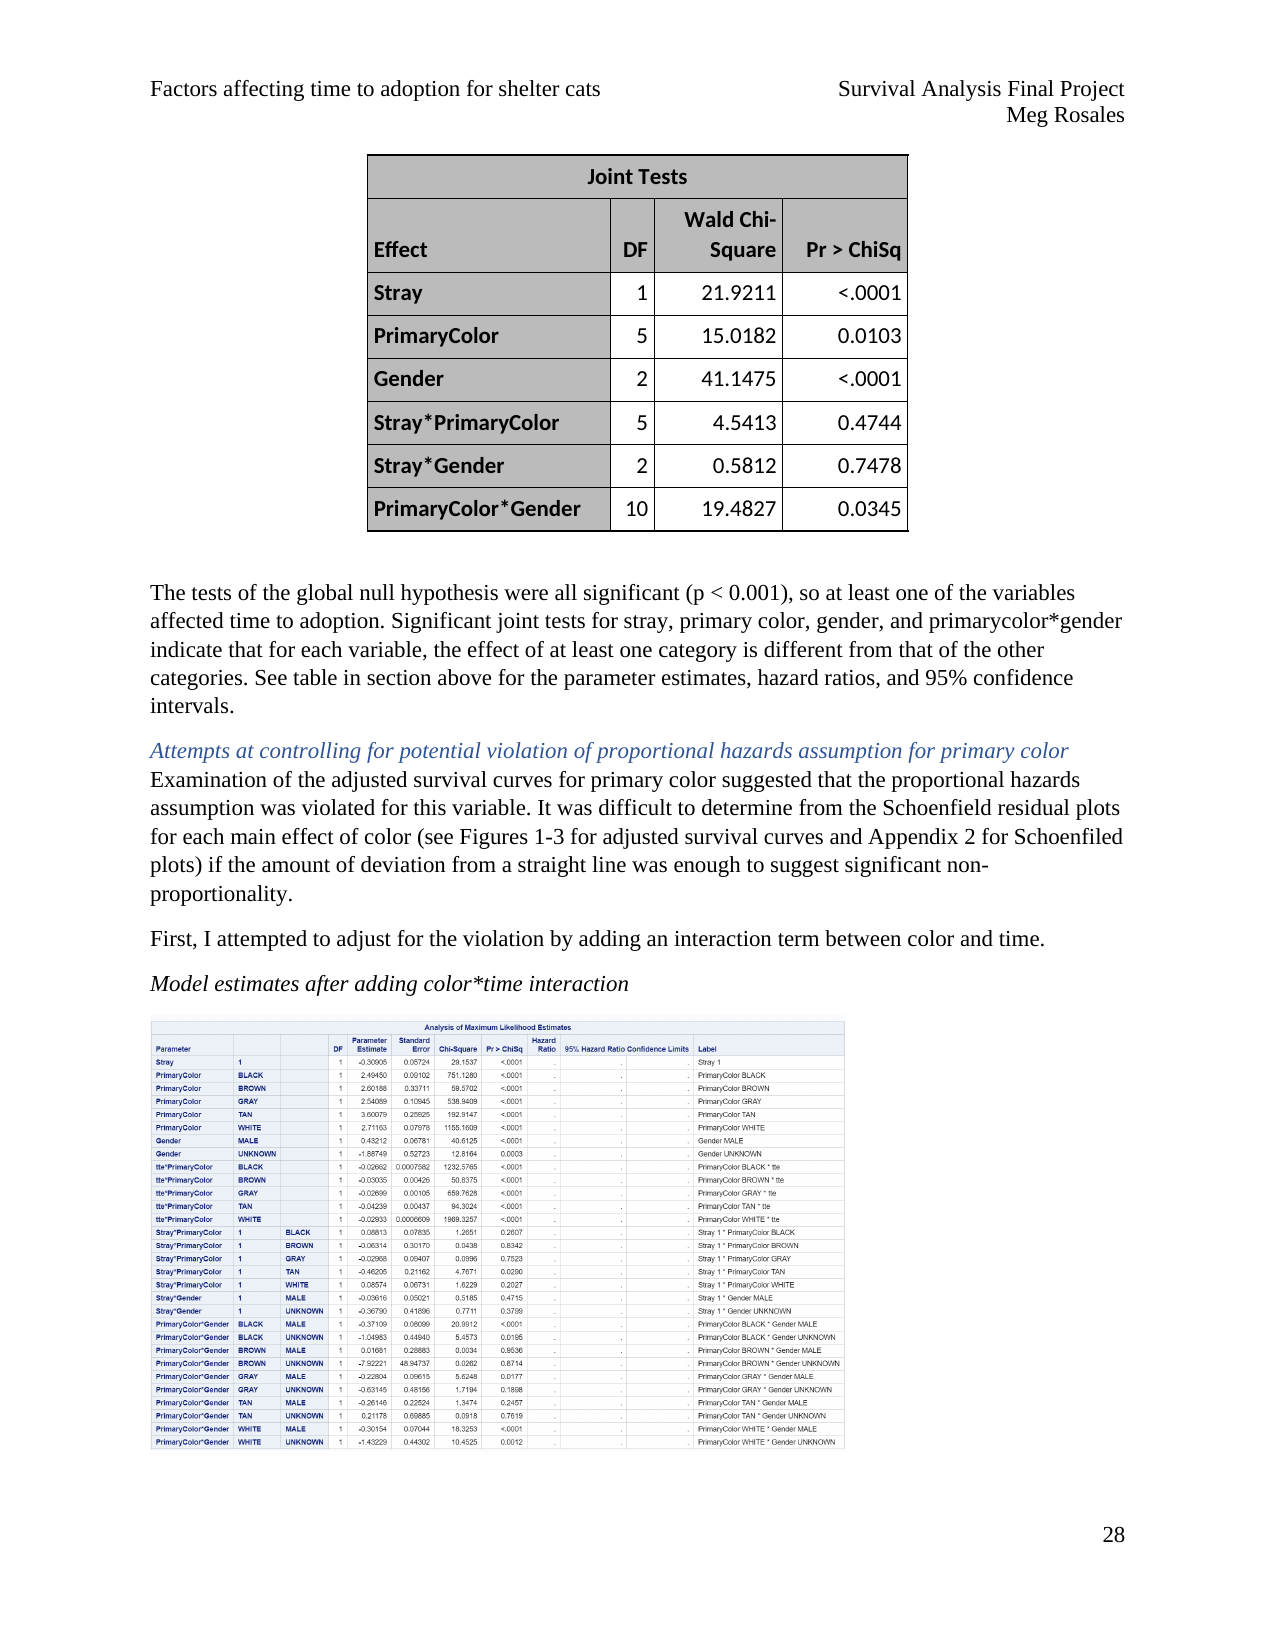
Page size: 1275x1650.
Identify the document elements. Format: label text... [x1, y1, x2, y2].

table_cell 15.0182 [655, 316, 782, 358]
text The tests of the global null hypothesis were all significant (p < 0.001), so at least one of the variables affected time to adoption. Significant joint tests for stray, primary color, gender, and primarycolor*gender indicate that for each variable, the effect of at least one category is different from that of the other categories. See table in section above for the parameter estimates, hazard ratios, and 95% confidence intervals. [150, 579, 1125, 719]
table_cell 5 [611, 402, 654, 444]
table_cell DF [611, 199, 654, 272]
table_cell 0.5812 [655, 445, 782, 487]
table_cell Effect [368, 199, 610, 272]
table_cell 1 [611, 273, 654, 315]
picture [150, 1015, 846, 1451]
table_cell 21.9211 [655, 273, 782, 315]
table_cell <.0001 [783, 359, 907, 401]
subtitle Attempts at controlling for potential violation of proportional hazards assumption for primary color [150, 738, 1125, 764]
table_cell Stray [368, 273, 610, 315]
table_cell 2 [611, 445, 654, 487]
table_cell 0.4744 [783, 402, 907, 444]
table_cell 0.0103 [783, 316, 907, 358]
text Model estimates after adding color*time interaction [150, 970, 1125, 996]
table_cell 41.1475 [655, 359, 782, 401]
table_header Joint Tests [368, 156, 907, 198]
table_cell 19.4827 [655, 488, 782, 530]
text Examination of the adjusted survival curves for primary color suggested that the proportional hazards assumption was violated for this variable. It was difficult to determine from the Schoenfield residual plots for each main effect of color (see Figures 1-3 for adjusted survival curves and Appendix 2 for Schoenfiled plots) if the amount of deviation from a straight line was enough to suggest significant non-proportionality. [150, 766, 1125, 906]
table_cell Stray*PrimaryColor [368, 402, 610, 444]
table_cell <.0001 [783, 273, 907, 315]
table_cell 0.0345 [783, 488, 907, 530]
table_cell PrimaryColor [368, 316, 610, 358]
table_cell Stray*Gender [368, 445, 610, 487]
table_cell Wald Chi-Square [655, 199, 782, 272]
table_cell Gender [368, 359, 610, 401]
table_cell PrimaryColor*Gender [368, 488, 610, 530]
table_cell Pr > ChiSq [783, 199, 907, 272]
table_cell 10 [611, 488, 654, 530]
text First, I attempted to adjust for the violation by adding an interaction term between color and time. [150, 925, 1125, 951]
table_cell 2 [611, 359, 654, 401]
table_cell 4.5413 [655, 402, 782, 444]
table_cell 5 [611, 316, 654, 358]
table_cell 0.7478 [783, 445, 907, 487]
